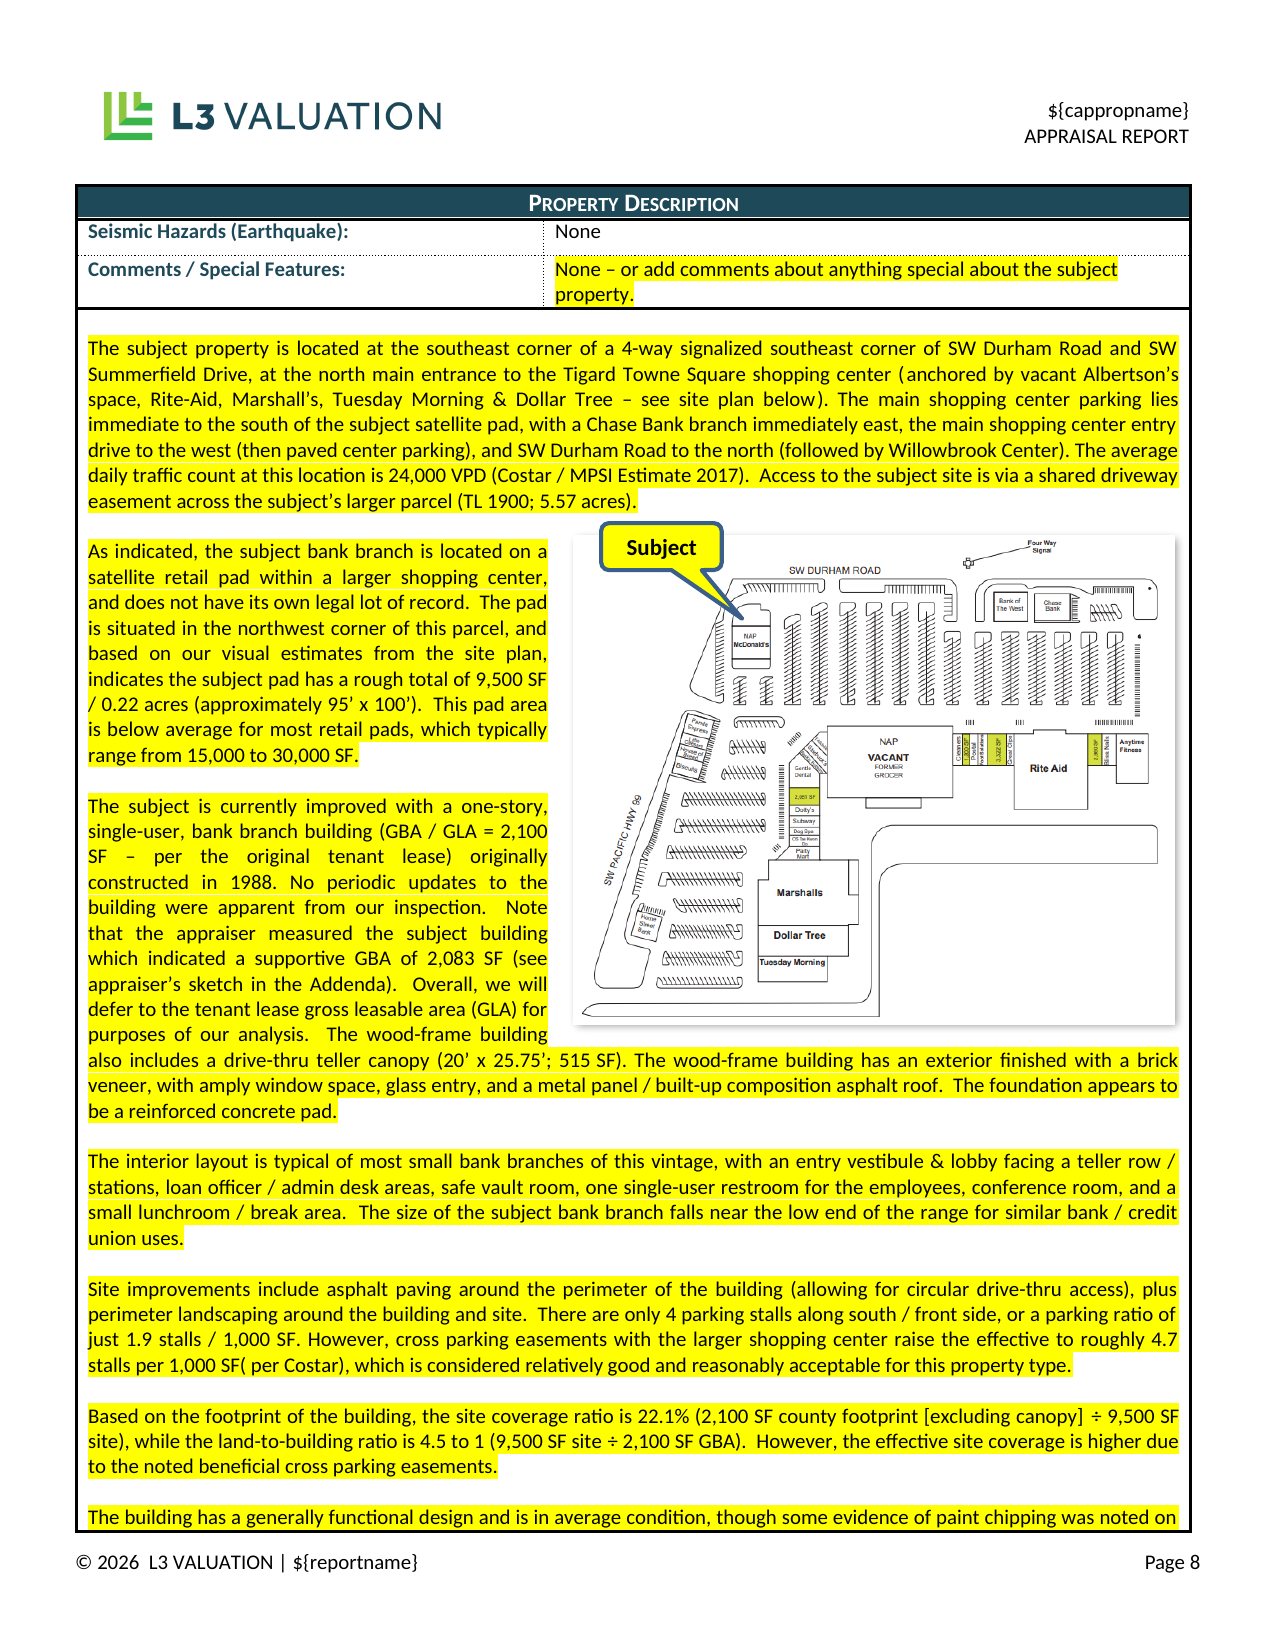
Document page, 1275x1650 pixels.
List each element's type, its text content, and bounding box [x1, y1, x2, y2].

picture [573, 535, 1175, 1025]
table_cell None – or add comments about anything special about the subject property. [634, 255, 1189, 307]
table_header Property Description [78, 187, 1189, 217]
table_cell Comments / Special Features: [78, 255, 544, 307]
picture [88, 75, 455, 156]
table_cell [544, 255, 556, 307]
table_cell None [544, 221, 1189, 255]
table_cell Seismic Hazards (Earthquake): [78, 221, 544, 255]
